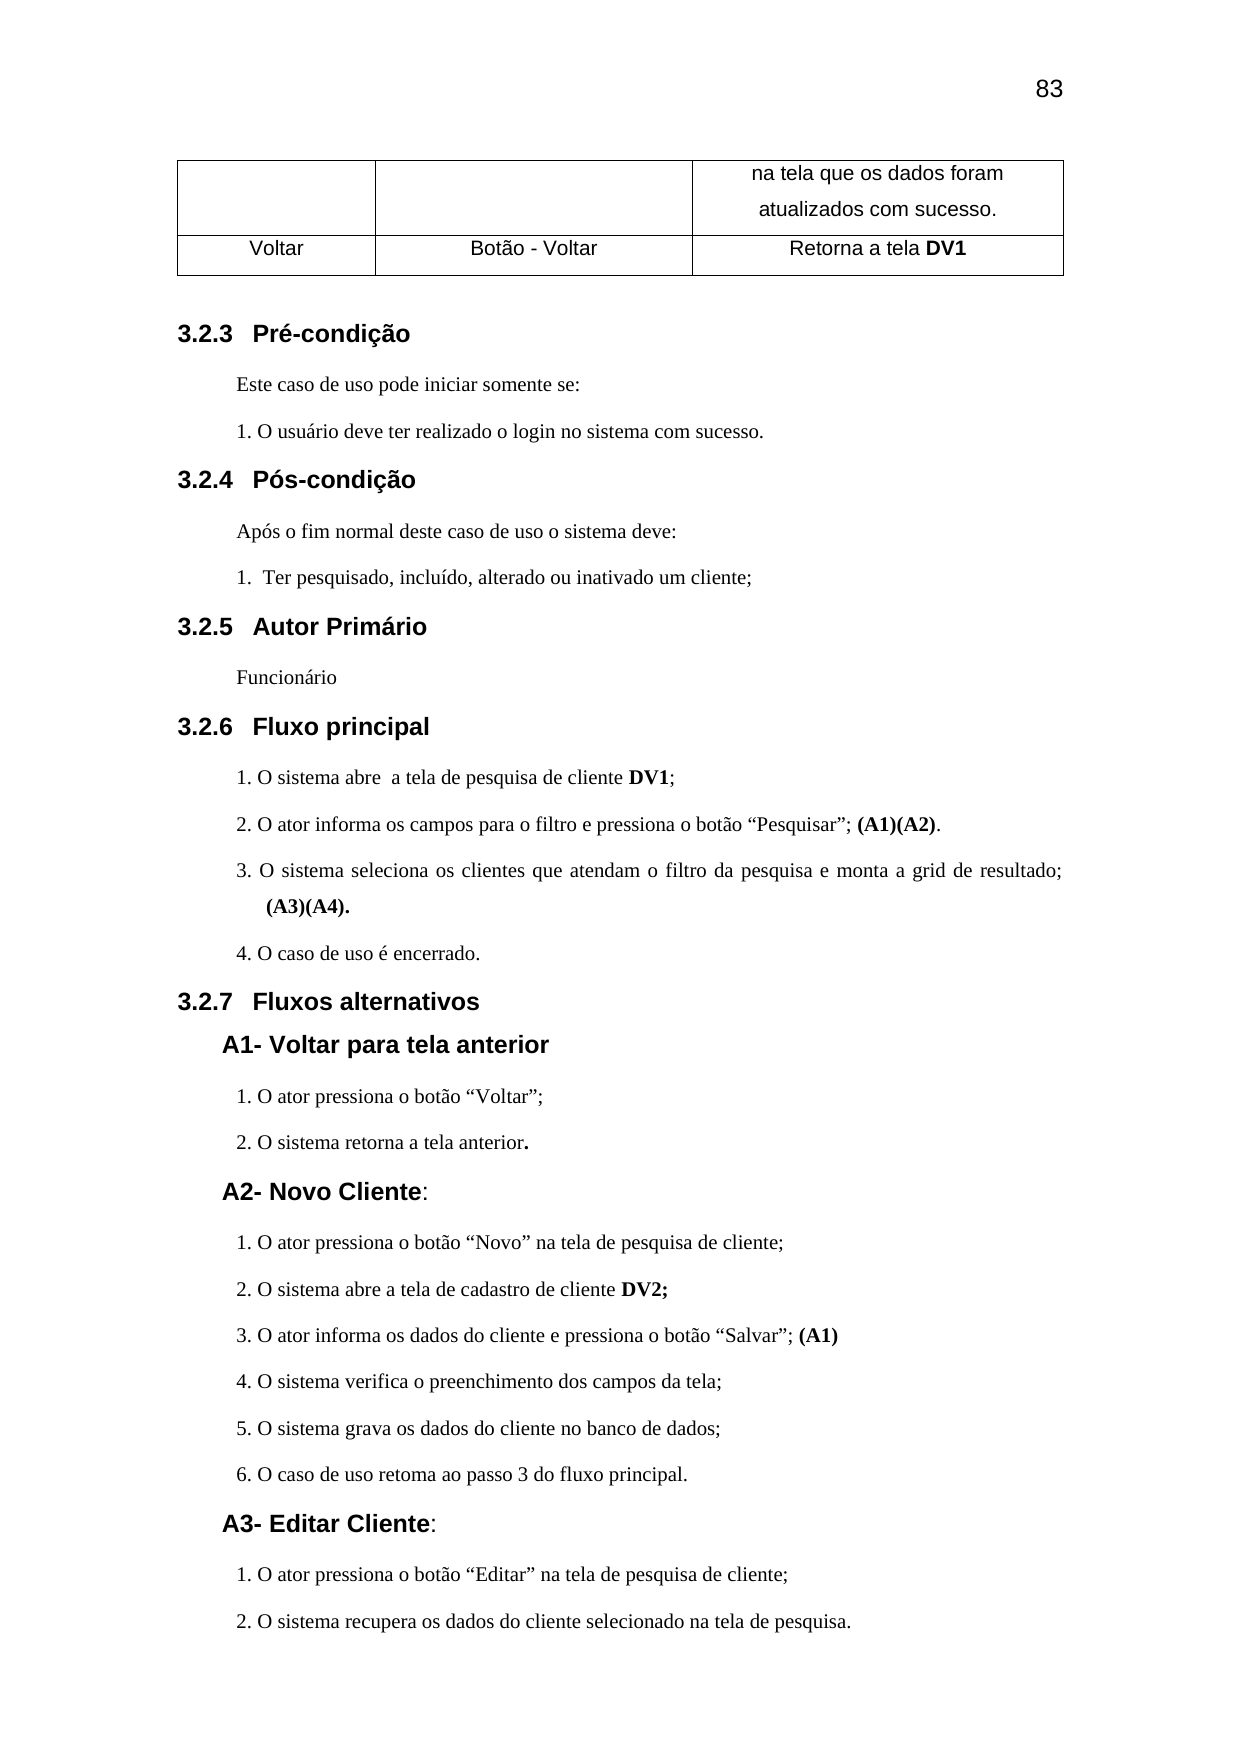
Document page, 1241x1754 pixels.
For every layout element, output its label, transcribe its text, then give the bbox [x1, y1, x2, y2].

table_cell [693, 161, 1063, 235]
text 4. O sistema verifica o preenchimento dos campos da tela; [236, 1369, 1063, 1393]
text 2. O sistema retorna a tela anterior. [236, 1130, 1063, 1154]
text Autor Primário [177, 612, 1063, 640]
text A1- Voltar para tela anterior [177, 1030, 1063, 1059]
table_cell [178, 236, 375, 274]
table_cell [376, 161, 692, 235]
text 3. O ator informa os dados do cliente e pressiona o botão “Salvar”; (A1) [236, 1323, 1063, 1347]
text 2. O sistema recupera os dados do cliente selecionado na tela de pesquisa. [236, 1609, 1063, 1633]
text 1. O usuário deve ter realizado o login no sistema com sucesso. [177, 419, 1063, 443]
text Fluxo principal [177, 712, 1063, 740]
text Este caso de uso pode iniciar somente se: [177, 372, 1063, 396]
text 1. O ator pressiona o botão “Voltar”; [236, 1084, 1063, 1108]
text Funcionário [177, 665, 1063, 689]
text 1. O ator pressiona o botão “Editar” na tela de pesquisa de cliente; [236, 1562, 1063, 1586]
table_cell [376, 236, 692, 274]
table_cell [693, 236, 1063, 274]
text Fluxos alternativos [177, 987, 1063, 1016]
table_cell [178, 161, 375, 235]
text 6. O caso de uso retoma ao passo 3 do fluxo principal. [236, 1462, 1063, 1486]
text 2. O sistema abre a tela de cadastro de cliente DV2; [236, 1277, 1063, 1301]
text Pré-condição [177, 319, 1063, 347]
text 2. O ator informa os campos para o filtro e pressiona o botão “Pesquisar”; (A1)(A2). [236, 812, 1063, 836]
text A2- Novo Cliente: [177, 1177, 1063, 1205]
text Pós-condição [177, 465, 1063, 494]
text 5. O sistema grava os dados do cliente no banco de dados; [236, 1416, 1063, 1440]
text 1. O sistema abre a tela de pesquisa de cliente DV1; [236, 765, 1063, 789]
text A3- Editar Cliente: [177, 1509, 1063, 1538]
text 1. O ator pressiona o botão “Novo” na tela de pesquisa de cliente; [236, 1230, 1063, 1254]
text 1. Ter pesquisado, incluído, alterado ou inativado um cliente; [177, 565, 1063, 589]
text 3. O sistema seleciona os clientes que atendam o filtro da pesquisa e monta a grid de resultado; (A3)(A4). [236, 858, 1063, 918]
text Após o fim normal deste caso de uso o sistema deve: [177, 519, 1063, 543]
text 4. O caso de uso é encerrado. [236, 941, 1063, 964]
